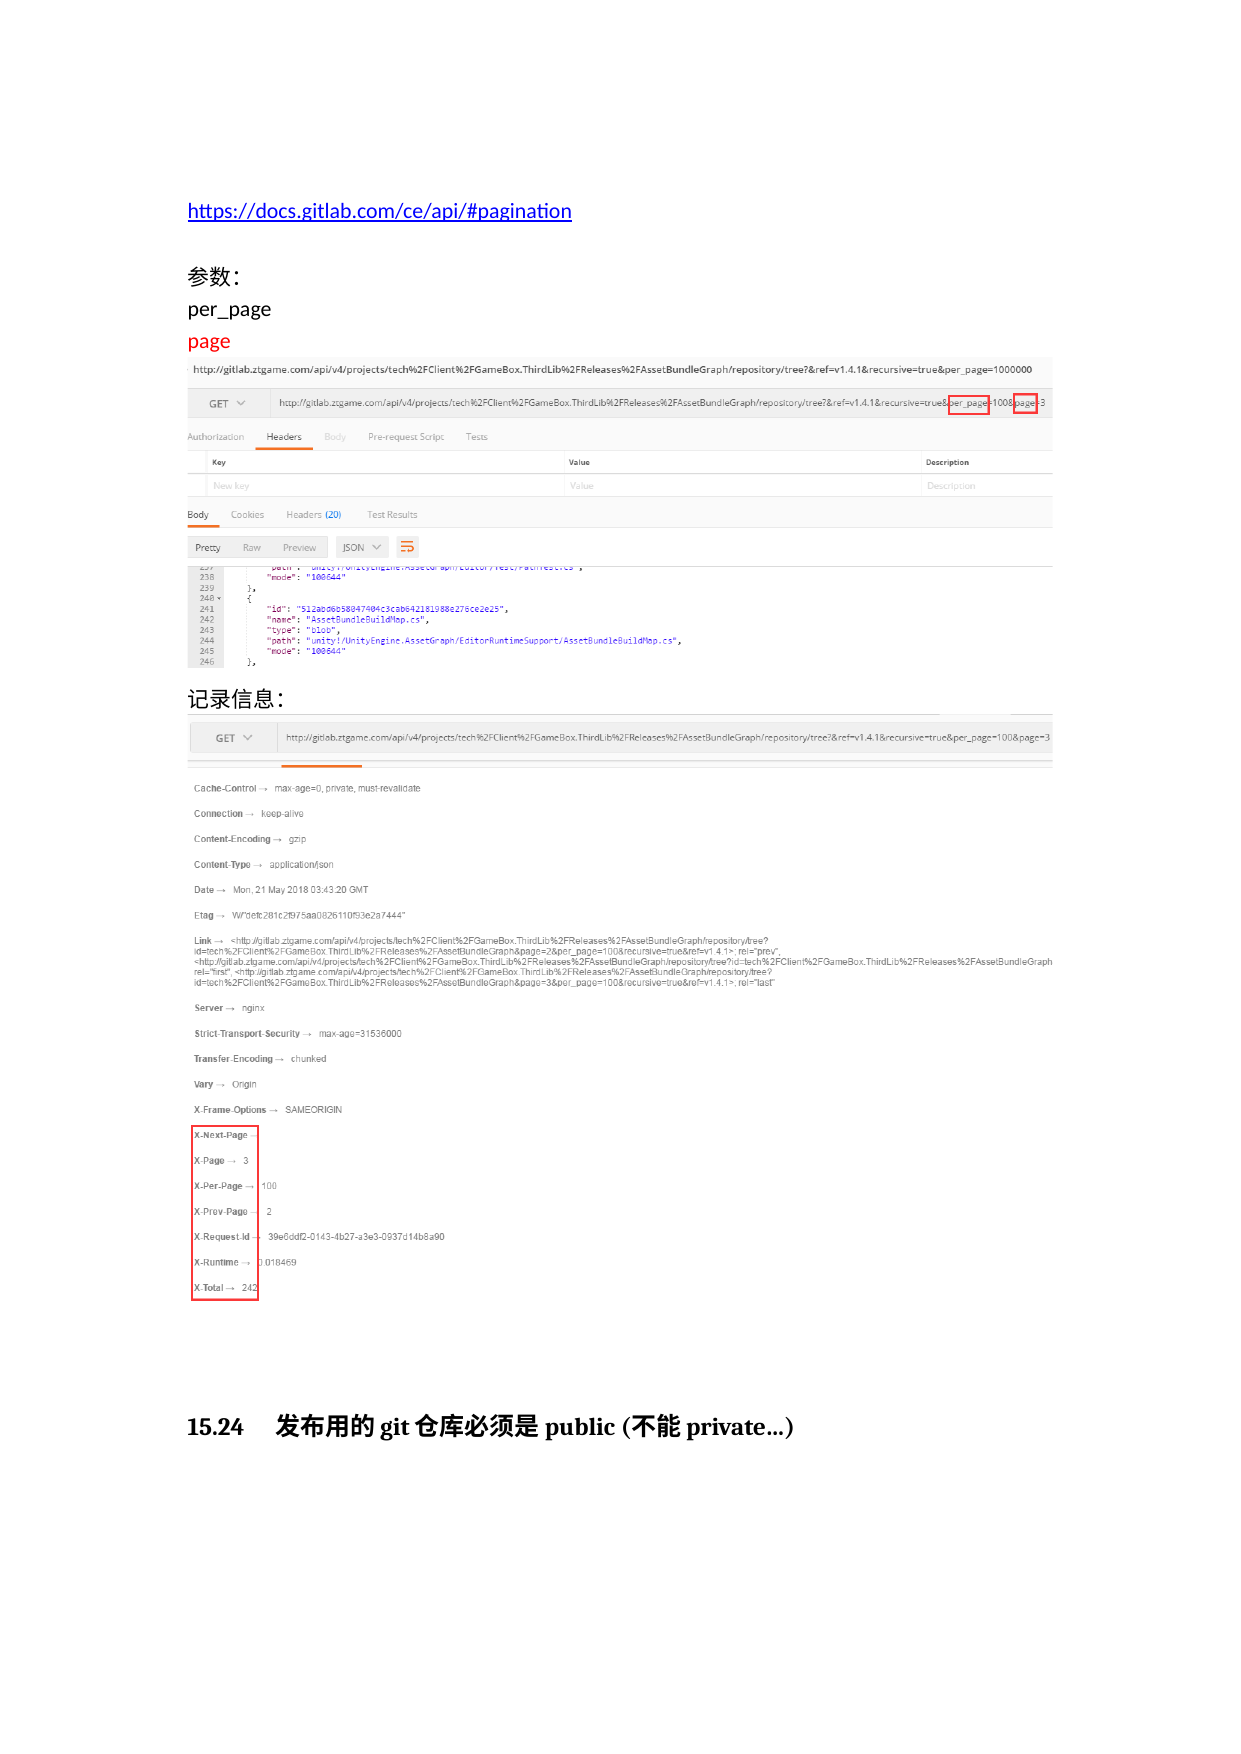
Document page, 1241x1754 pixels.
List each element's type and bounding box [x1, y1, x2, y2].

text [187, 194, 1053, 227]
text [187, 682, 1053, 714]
picture [187, 714, 1053, 1307]
picture [187, 357, 1053, 668]
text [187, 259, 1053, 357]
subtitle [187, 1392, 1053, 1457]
